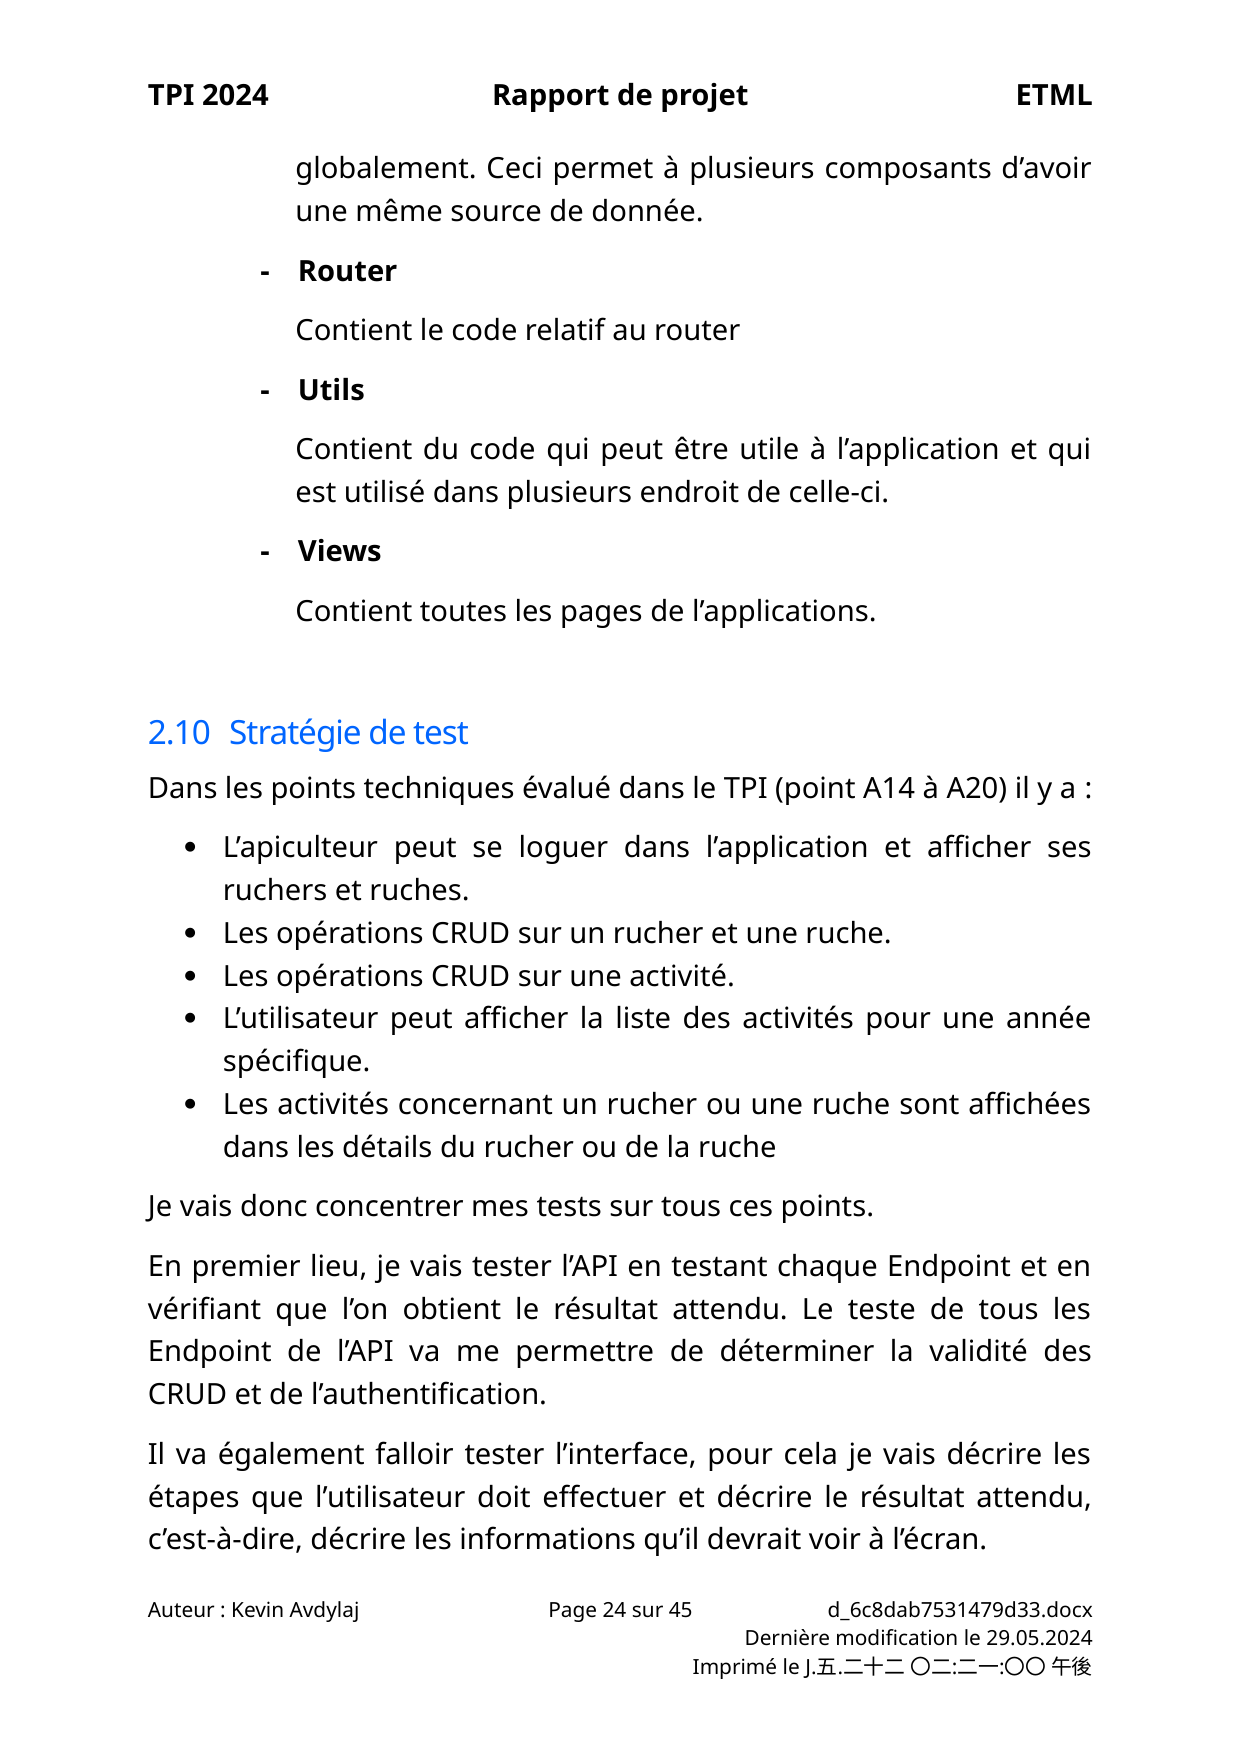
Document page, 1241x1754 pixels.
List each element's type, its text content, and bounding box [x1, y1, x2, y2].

list Les opérations CRUD sur une activité. [185, 955, 1093, 994]
text Contient toutes les pages de l’applications. [295, 590, 1093, 630]
list L’apiculteur peut se loguer dans l’application et afficher ses ruchers et ruches. [185, 826, 1093, 909]
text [295, 148, 1093, 230]
list Views [260, 531, 1093, 570]
list Utils [260, 369, 1093, 408]
list Router [260, 250, 1093, 289]
list Les opérations CRUD sur un rucher et une ruche. [185, 912, 1093, 952]
text Dans les points techniques évalué dans le TPI (point A14 à A20) il y a : [148, 767, 1093, 807]
list L’utilisateur peut afficher la liste des activités pour une année spécifique. [185, 998, 1093, 1080]
text Je vais donc concentrer mes tests sur tous ces points. [148, 1186, 1093, 1225]
text Contient du code qui peut être utile à l’application et qui est utilisé dans plusieurs endroit de celle-ci. [295, 428, 1093, 511]
list Les activités concernant un rucher ou une ruche sont affichées dans les détails du rucher ou de la ruche [185, 1083, 1093, 1166]
text Il va également falloir tester l’interface, pour cela je vais décrire les étapes que l’utilisateur doit effectuer et décrire le résultat attendu, c’est-à-dire, décrire les informations qu’il devrait voir à l’écran. [148, 1433, 1093, 1558]
subtitle Stratégie de test [148, 709, 1093, 754]
text Contient le code relatif au router [221, 309, 1093, 349]
text En premier lieu, je vais tester l’API en testant chaque Endpoint et en vérifiant que l’on obtient le résultat attendu. Le teste de tous les Endpoint de l’API va me permettre de déterminer la validité des CRUD et de l’authentification. [148, 1245, 1093, 1413]
